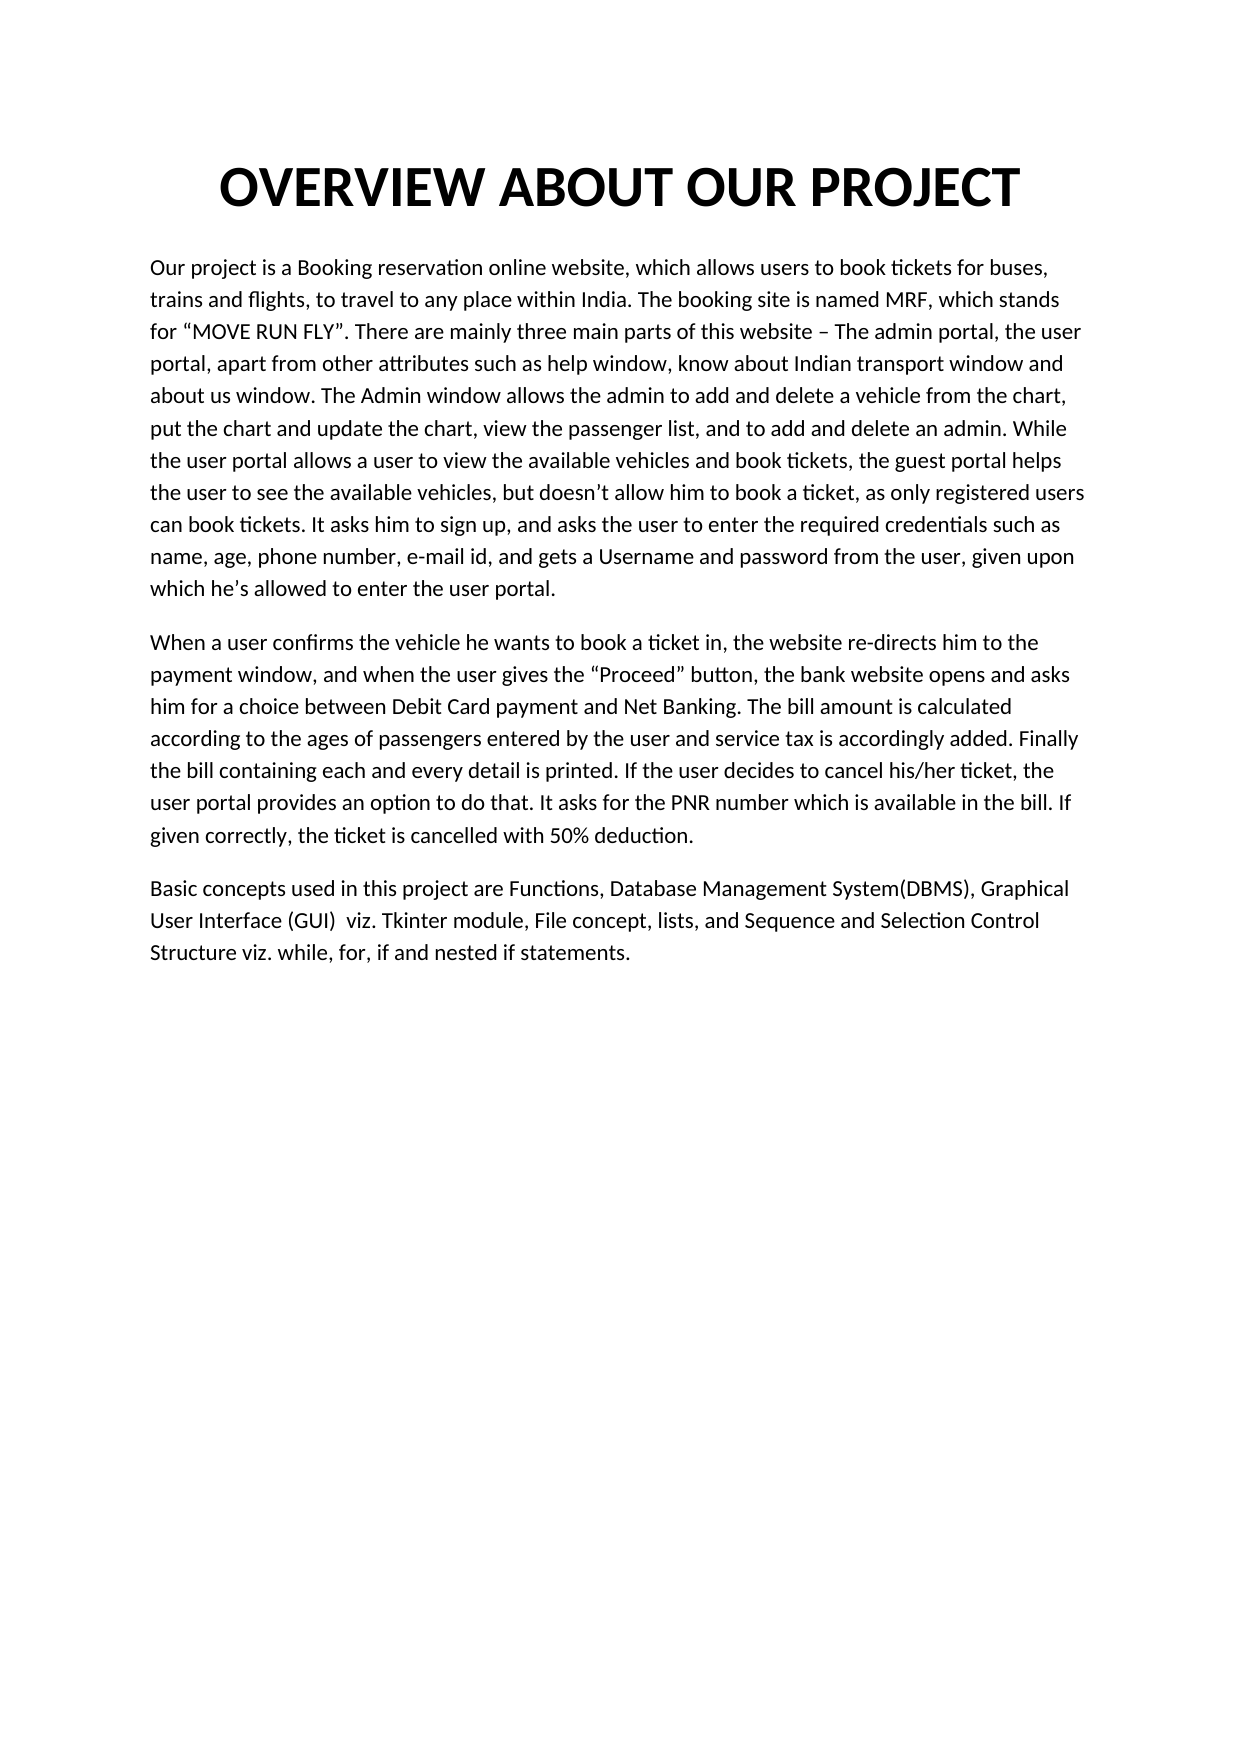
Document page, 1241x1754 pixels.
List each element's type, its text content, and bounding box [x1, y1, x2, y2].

text Basic concepts used in this project are Functions, Database Management System(DBMS), Graphical User Interface (GUI) viz. Tkinter module, File concept, lists, and Sequence and Selection Control Structure viz. while, for, if and nested if statements. [150, 874, 1090, 966]
text Our project is a Booking reservation online website, which allows users to book tickets for buses, trains and flights, to travel to any place within India. The booking site is named MRF, which stands for “MOVE RUN FLY”. There are mainly three main parts of this website – The admin portal, the user portal, apart from other attributes such as help window, know about Indian transport window and about us window. The Admin window allows the admin to add and delete a vehicle from the chart, put the chart and update the chart, view the passenger list, and to add and delete an admin. While the user portal allows a user to view the available vehicles and book tickets, the guest portal helps the user to see the available vehicles, but doesn’t allow him to book a ticket, as only registered users can book tickets. It asks him to sign up, and asks the user to enter the required credentials such as name, age, phone number, e-mail id, and gets a Username and password from the user, given upon which he’s allowed to enter the user portal. [150, 253, 1090, 603]
text OVERVIEW ABOUT OUR PROJECT [150, 150, 1090, 221]
text When a user confirms the vehicle he wants to book a ticket in, the website re-directs him to the payment window, and when the user gives the “Proceed” button, the bank website opens and asks him for a choice between Debit Card payment and Net Banking. The bill amount is calculated according to the ages of passengers entered by the user and service tax is accordingly added. Finally the bill containing each and every detail is printed. If the user decides to cancel his/her ticket, the user portal provides an option to do that. It asks for the PNR number which is available in the bill. If given correctly, the ticket is cancelled with 50% deduction. [150, 628, 1090, 849]
